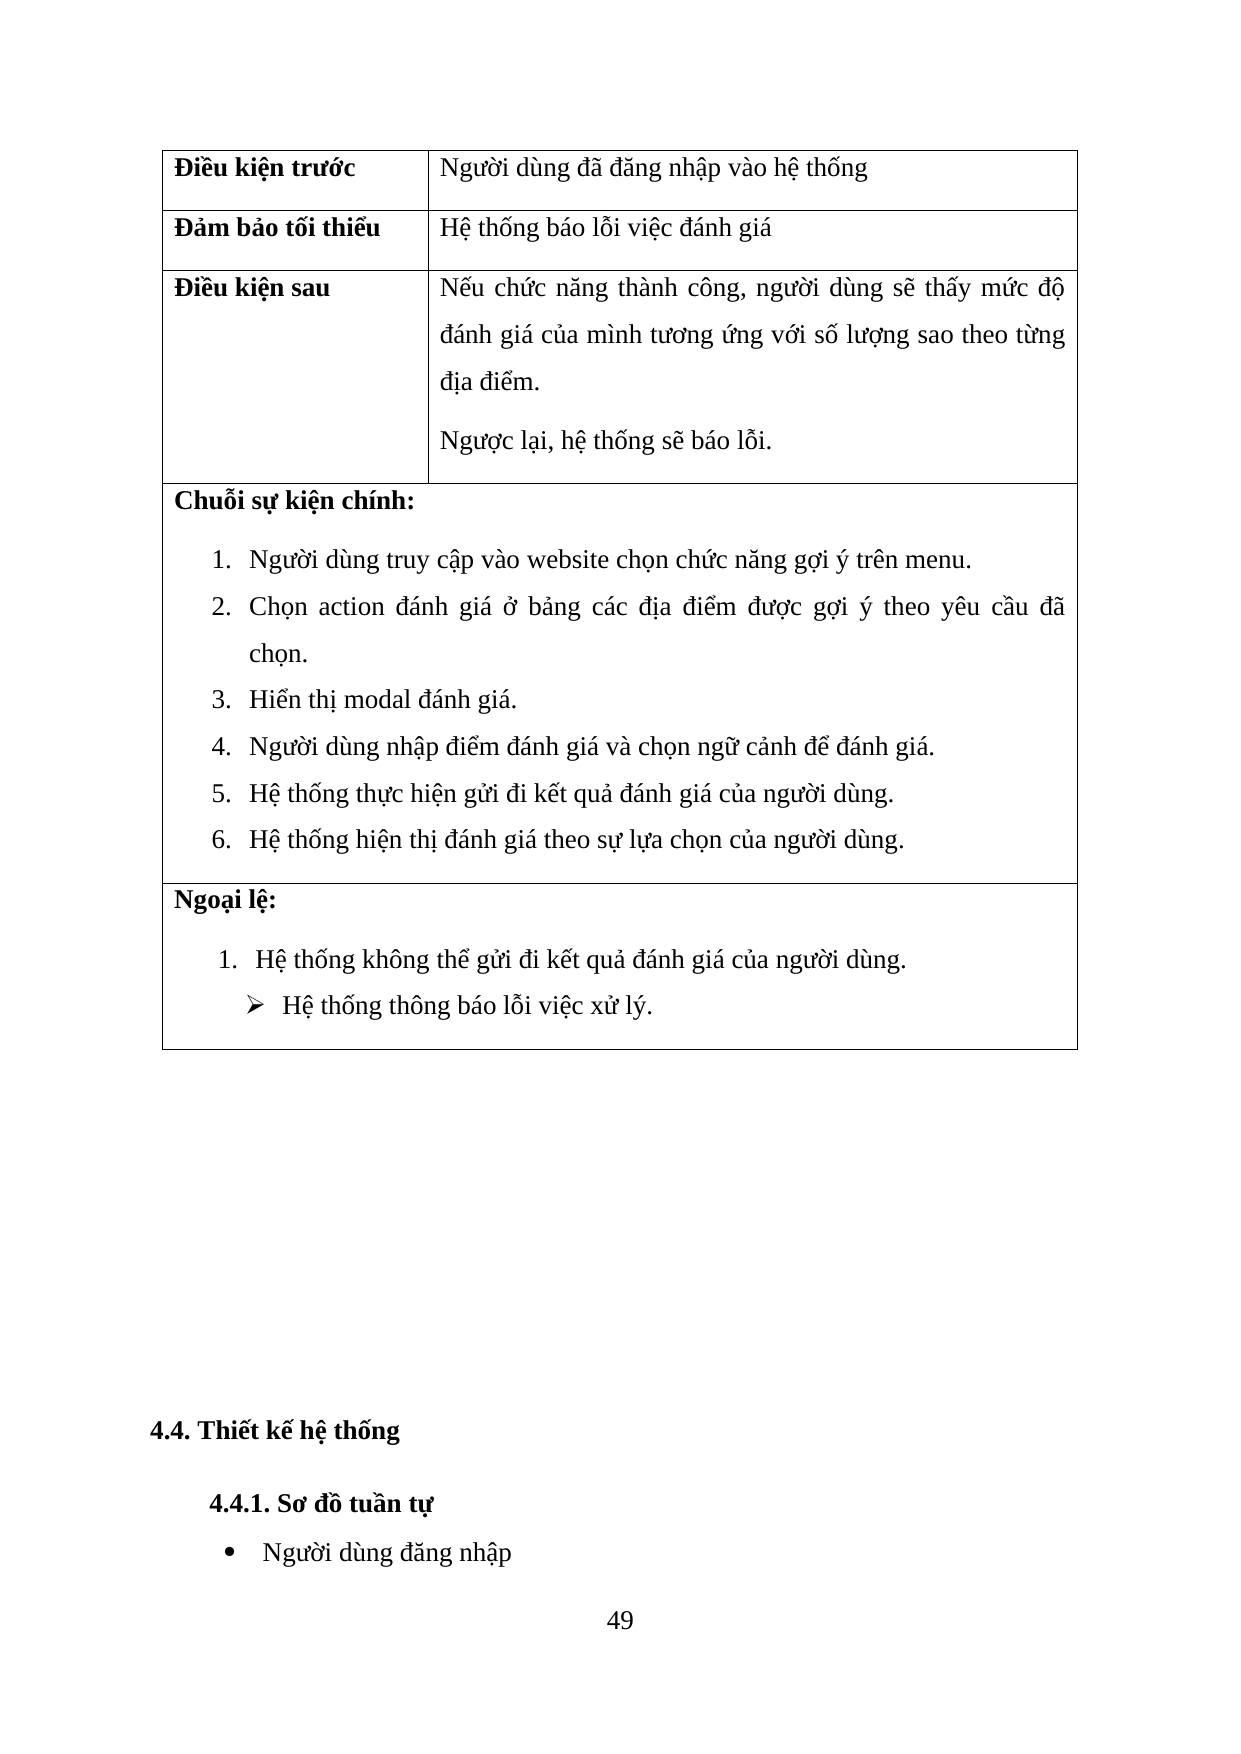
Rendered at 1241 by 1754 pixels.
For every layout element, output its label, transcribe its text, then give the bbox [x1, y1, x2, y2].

table_cell Hệ thống báo lỗi việc đánh giá [429, 211, 1077, 270]
table_cell Điều kiện sau [163, 271, 428, 483]
table_cell Chuỗi sự kiện chính: Người dùng truy cập vào website chọn chức năng gợi ý trên menu. Chọn action đánh giá ở bảng các địa điểm được gợi ý theo yêu cầu đã chọn. Hiển thị modal đánh giá. Người dùng nhập điểm đánh giá và chọn ngữ cảnh để đánh giá. Hệ thống thực hiện gửi đi kết quả đánh giá của người dùng. Hệ thống hiện thị đánh giá theo sự lựa chọn của người dùng. [163, 484, 1077, 882]
table_cell Ngoại lệ: Hệ thống không thể gửi đi kết quả đánh giá của người dùng. Hệ thống thông báo lỗi việc xử lý. [163, 884, 1077, 1049]
list Người dùng đăng nhập [225, 1536, 1090, 1568]
table_cell Đảm bảo tối thiểu [163, 211, 428, 270]
subtitle 4.4. Thiết kế hệ thống [150, 1414, 1090, 1445]
table_cell Nếu chức năng thành công, người dùng sẽ thấy mức độ đánh giá của mình tương ứng với số lượng sao theo từng địa điểm. Ngược lại, hệ thống sẽ báo lỗi. [429, 271, 1077, 483]
table_cell Người dùng đã đăng nhập vào hệ thống [429, 151, 1077, 210]
table_cell Điều kiện trước [163, 151, 428, 210]
subtitle 4.4.1. Sơ đồ tuần tự [150, 1488, 1090, 1519]
